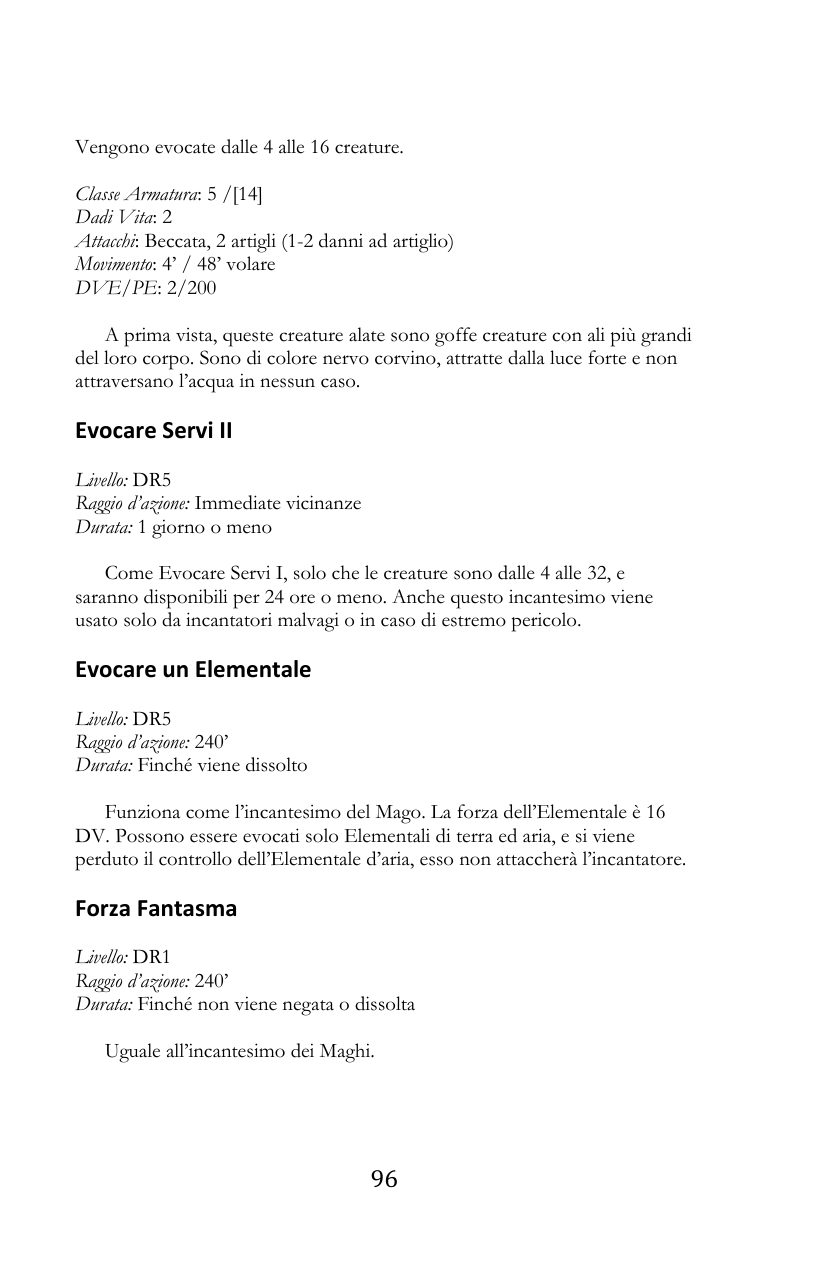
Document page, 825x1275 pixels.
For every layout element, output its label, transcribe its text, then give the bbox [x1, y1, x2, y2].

text Funziona come l’incantesimo del Mago. La forza dell’Elementale è 16 DV. Possono essere evocati solo Elementali di terra ed aria, e si viene perduto il controllo dell’Elementale d’aria, esso non attaccherà l’incantatore. [75, 801, 693, 871]
text Uguale all’incantesimo dei Maghi. [75, 1040, 693, 1063]
text Come Evocare Servi I, solo che le creature sono dalle 4 alle 32, e saranno disponibili per 24 ore o meno. Anche questo incantesimo viene usato solo da incantatori malvagi o in caso di estremo pericolo. [75, 562, 693, 632]
text Livello: DR5 Raggio d’azione: Immediate vicinanze Durata: 1 giorno o meno [75, 468, 693, 562]
subtitle Evocare un Elementale [75, 653, 693, 684]
text Classe Armatura: 5 /[14] Dadi Vita: 2 Attacchi: Beccata, 2 artigli (1-2 danni ad artiglio) Movimento: 4’ / 48’ volare DVE/PE: 2/200 [75, 182, 693, 323]
subtitle Forza Fantasma [75, 892, 693, 922]
subtitle Evocare Servi II [75, 414, 693, 445]
text Vengono evocate dalle 4 alle 16 creature. [75, 136, 693, 159]
text A prima vista, queste creature alate sono goffe creature con ali più grandi del loro corpo. Sono di colore nervo corvino, attratte dalla luce forte e non attraversano l’acqua in nessun caso. [75, 323, 693, 393]
text Livello: DR1 Raggio d’azione: 240’ Durata: Finché non viene negata o dissolta [75, 946, 693, 1040]
text Livello: DR5 Raggio d’azione: 240’ Durata: Finché viene dissolto [75, 707, 693, 801]
